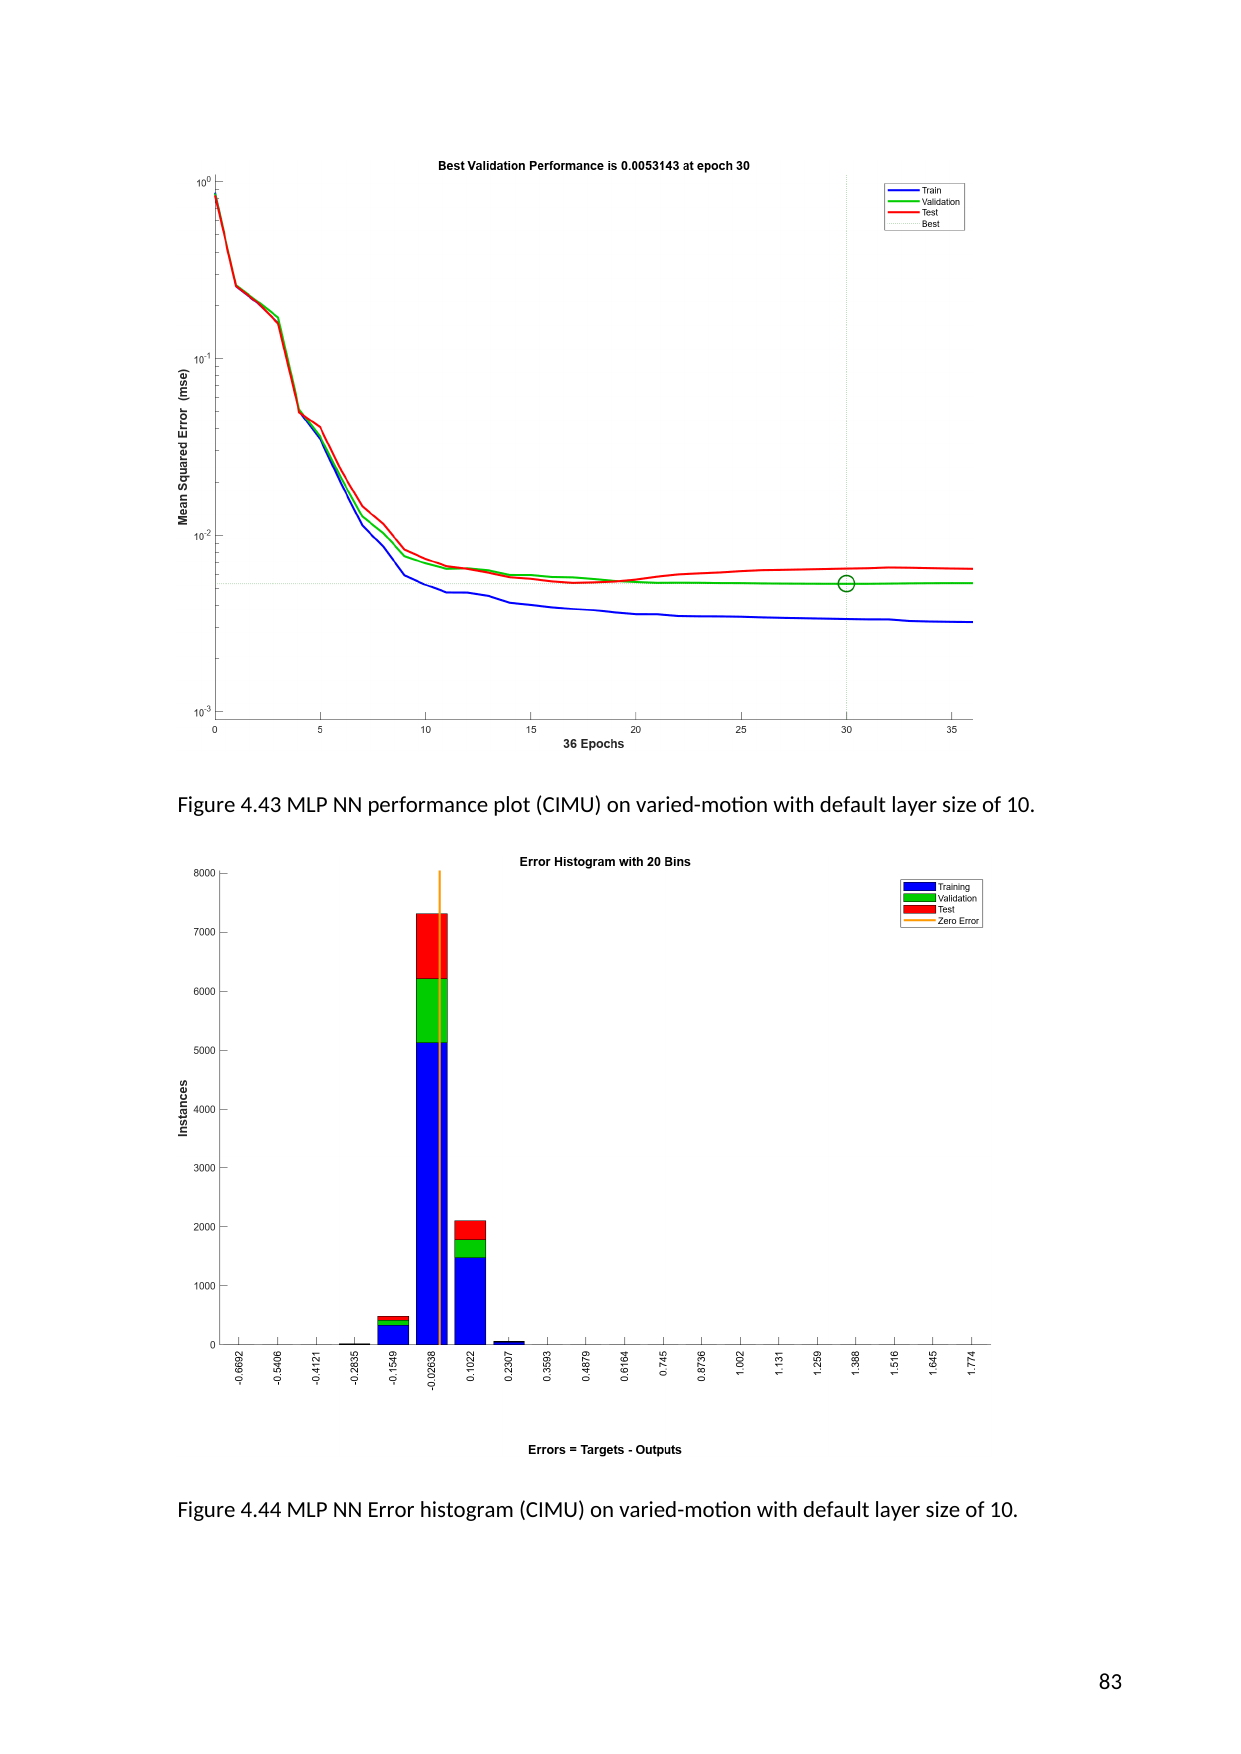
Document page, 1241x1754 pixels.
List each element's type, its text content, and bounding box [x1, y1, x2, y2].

picture [177, 160, 974, 751]
picture [177, 856, 992, 1457]
